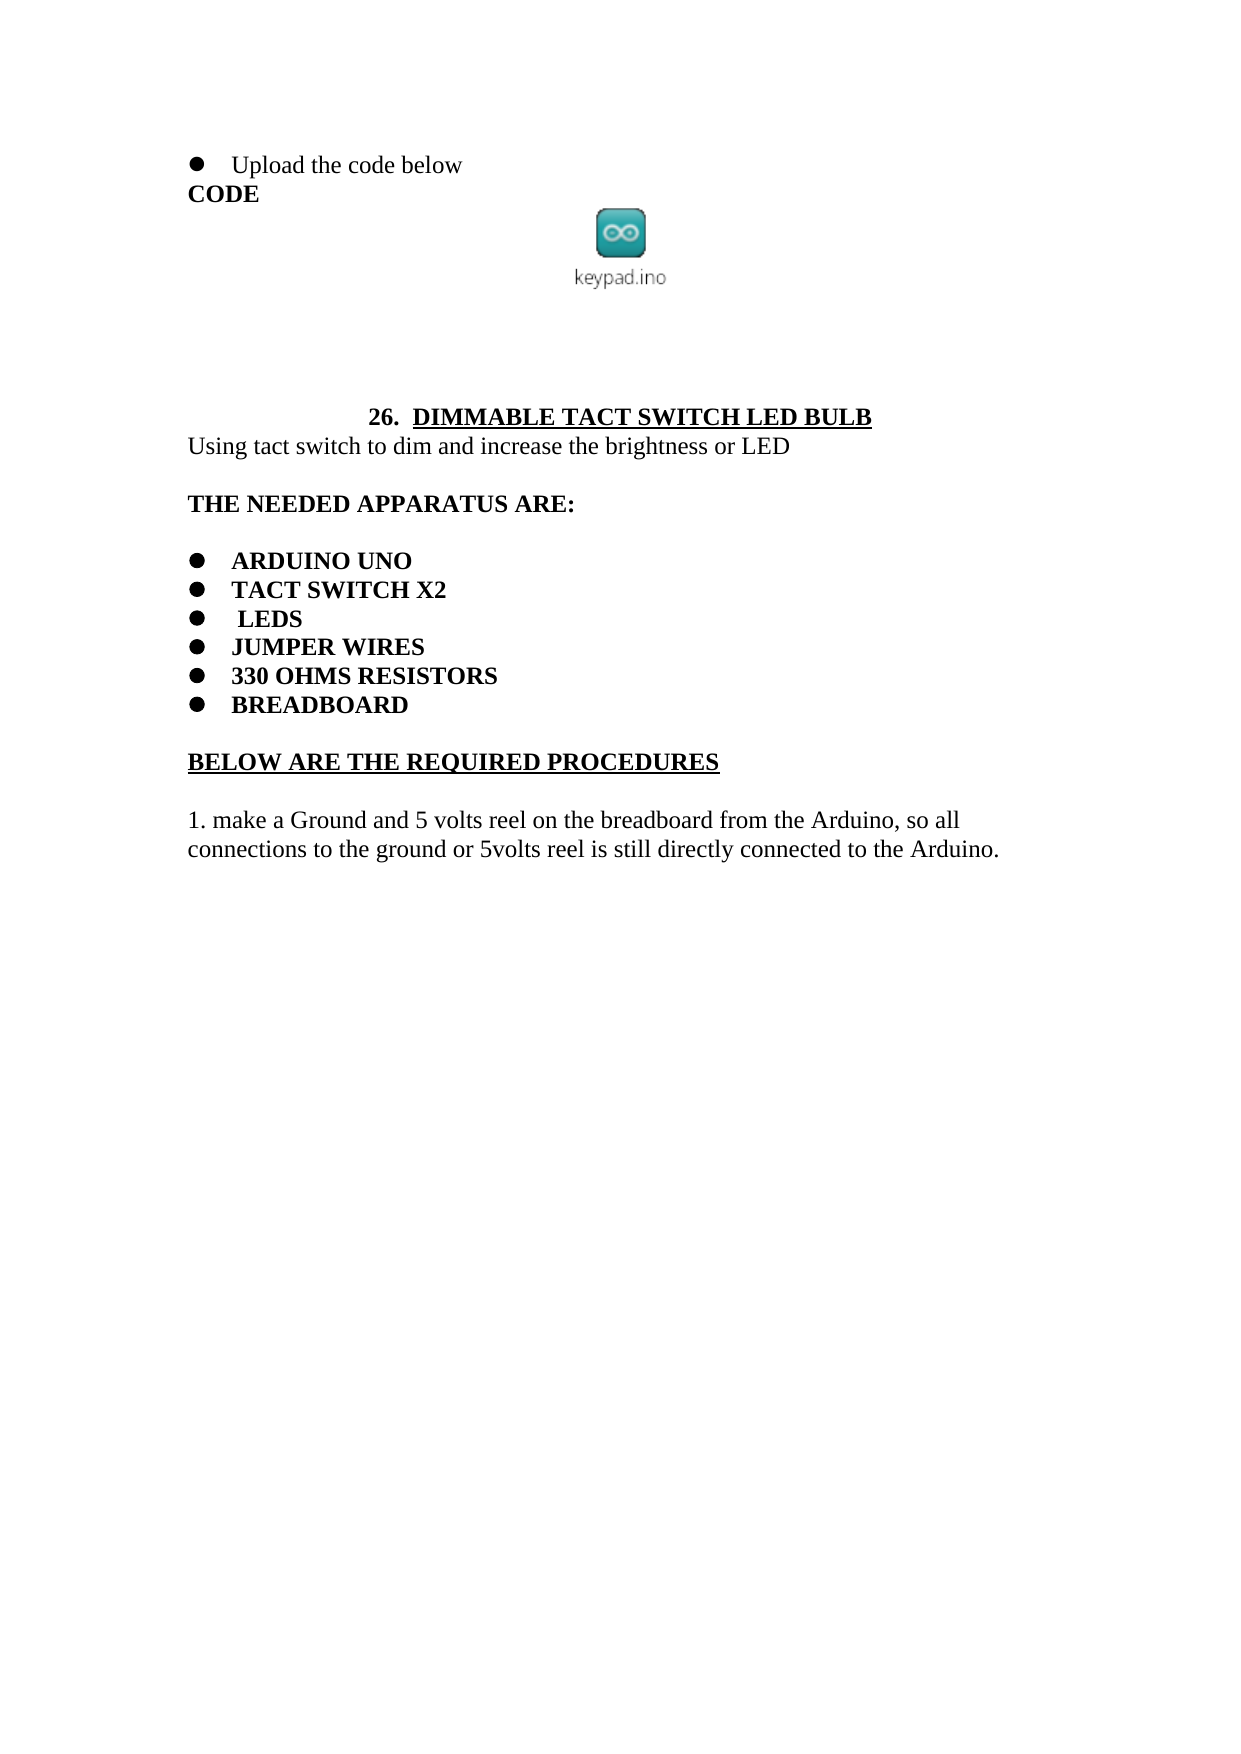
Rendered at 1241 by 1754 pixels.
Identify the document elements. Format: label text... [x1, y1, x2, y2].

list 330 OHMS RESISTORS [187, 661, 1053, 690]
text THE NEEDED APPARATUS ARE: [187, 489, 1053, 517]
list JUMPER WIRES [187, 632, 1053, 661]
text Using tact switch to dim and increase the brightness or LED [187, 431, 1053, 460]
list ARDUINO UNO [187, 546, 1053, 575]
list BREADBOARD [187, 690, 1053, 719]
list make a Ground and 5 volts reel on the breadboard from the Arduino, so all connections to the ground or 5volts reel is still directly connected to the Arduino. [187, 805, 1053, 862]
list LEDS [187, 604, 1053, 632]
text BELOW ARE THE REQUIRED PROCEDURES [187, 747, 1053, 776]
list Upload the code below [187, 150, 1053, 179]
list DIMMABLE TACT SWITCH LED BULB [187, 402, 1053, 431]
text CODE [187, 179, 1053, 207]
list TACT SWITCH X2 [187, 575, 1053, 604]
